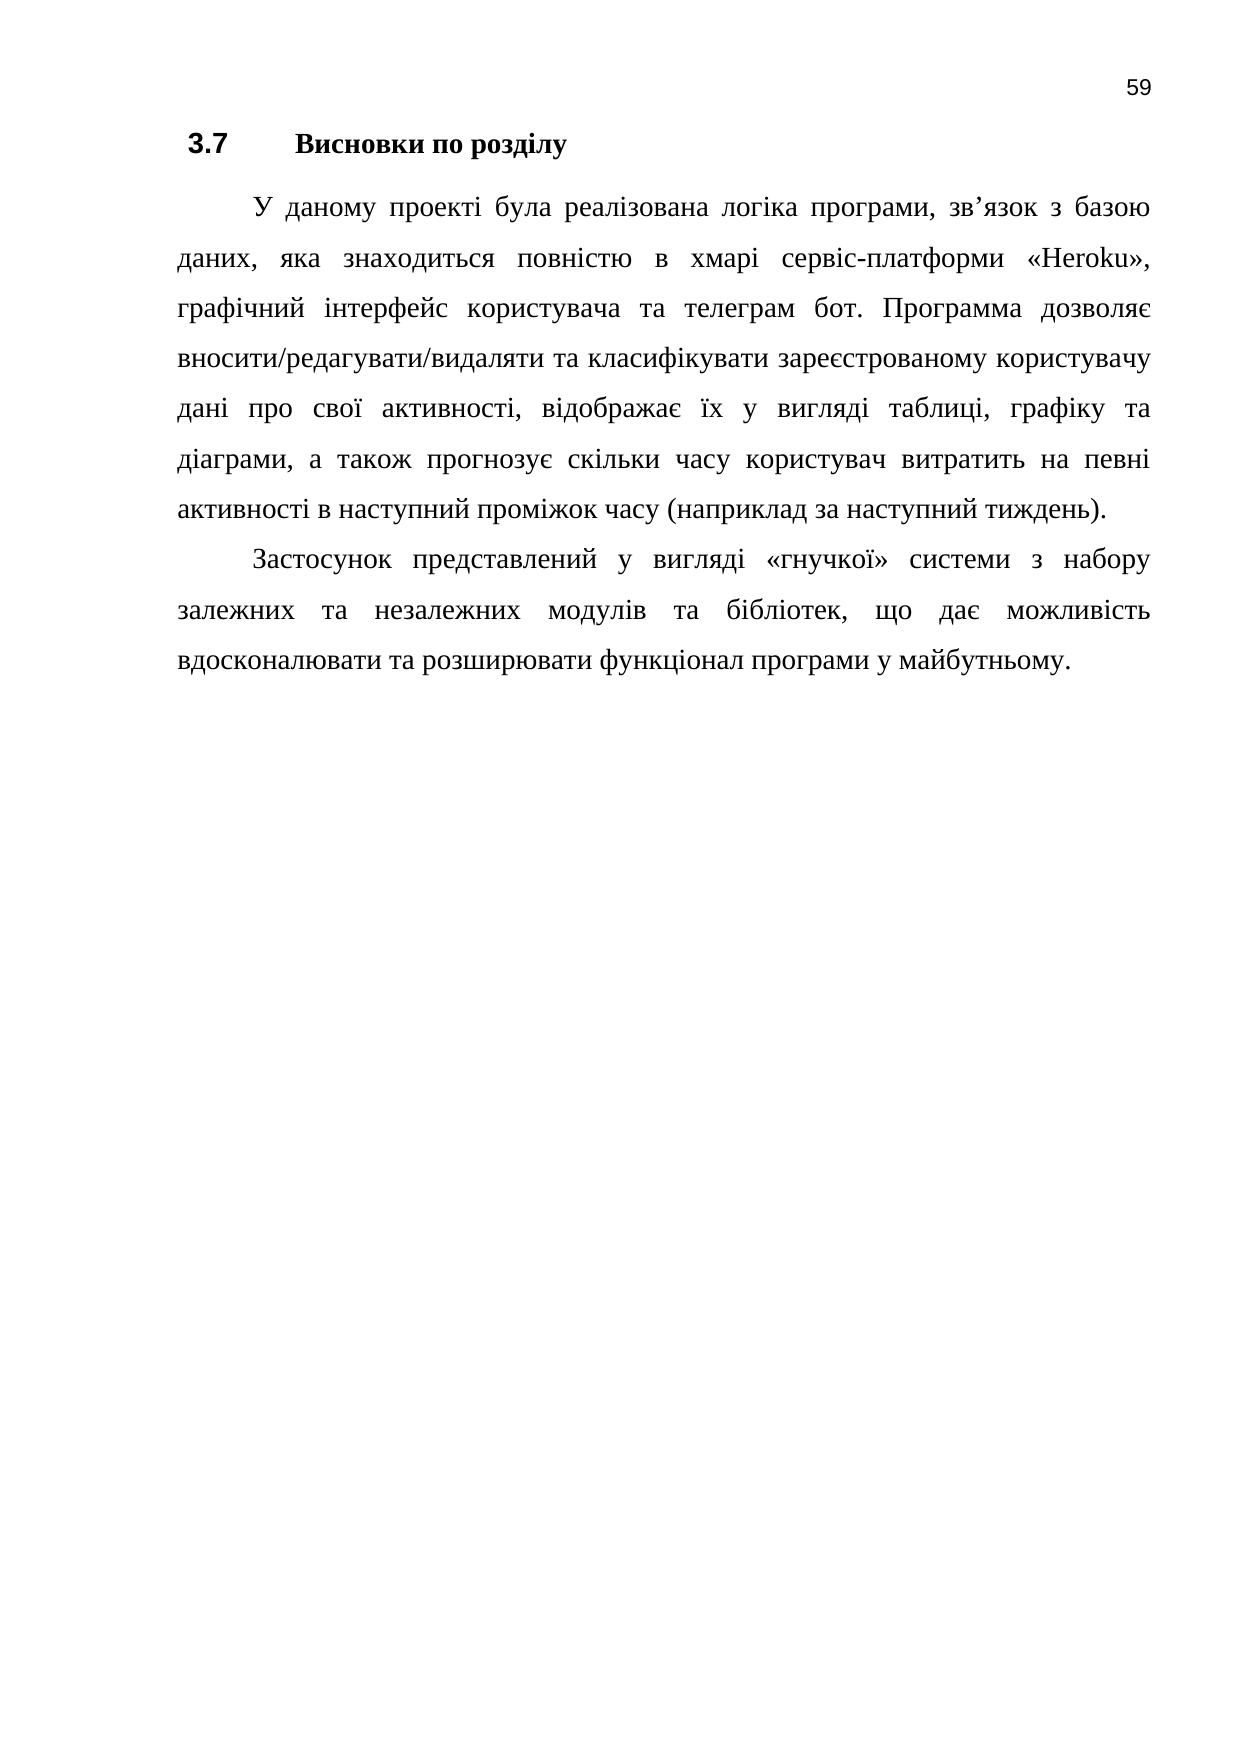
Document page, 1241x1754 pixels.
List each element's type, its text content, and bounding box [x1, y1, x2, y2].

text У даному проекті була реалізована логіка програми, зв’язок з базою даних, яка знаходиться повністю в хмарі сервіс-платформи «Heroku», графічний інтерфейс користувача та телеграм бот. Программа дозволяє вносити/редагувати/видаляти та класифікувати зареєстрованому користувачу дані про свої активності, відображає їх у вигляді таблиці, графіку та діаграми, а також прогнозує скільки часу користувач витратить на певні активності в наступний проміжок часу (наприклад за наступний тиждень). [177, 189, 1152, 525]
subtitle 3. Висновки по розділу [228, 126, 1152, 160]
text Застосунок представлений у вигляді «гнучкої» системи з набору залежних та незалежних модулів та бібліотек, що дає можливість вдосконалювати та розширювати функціонал програми у майбутньому. [177, 542, 1152, 676]
